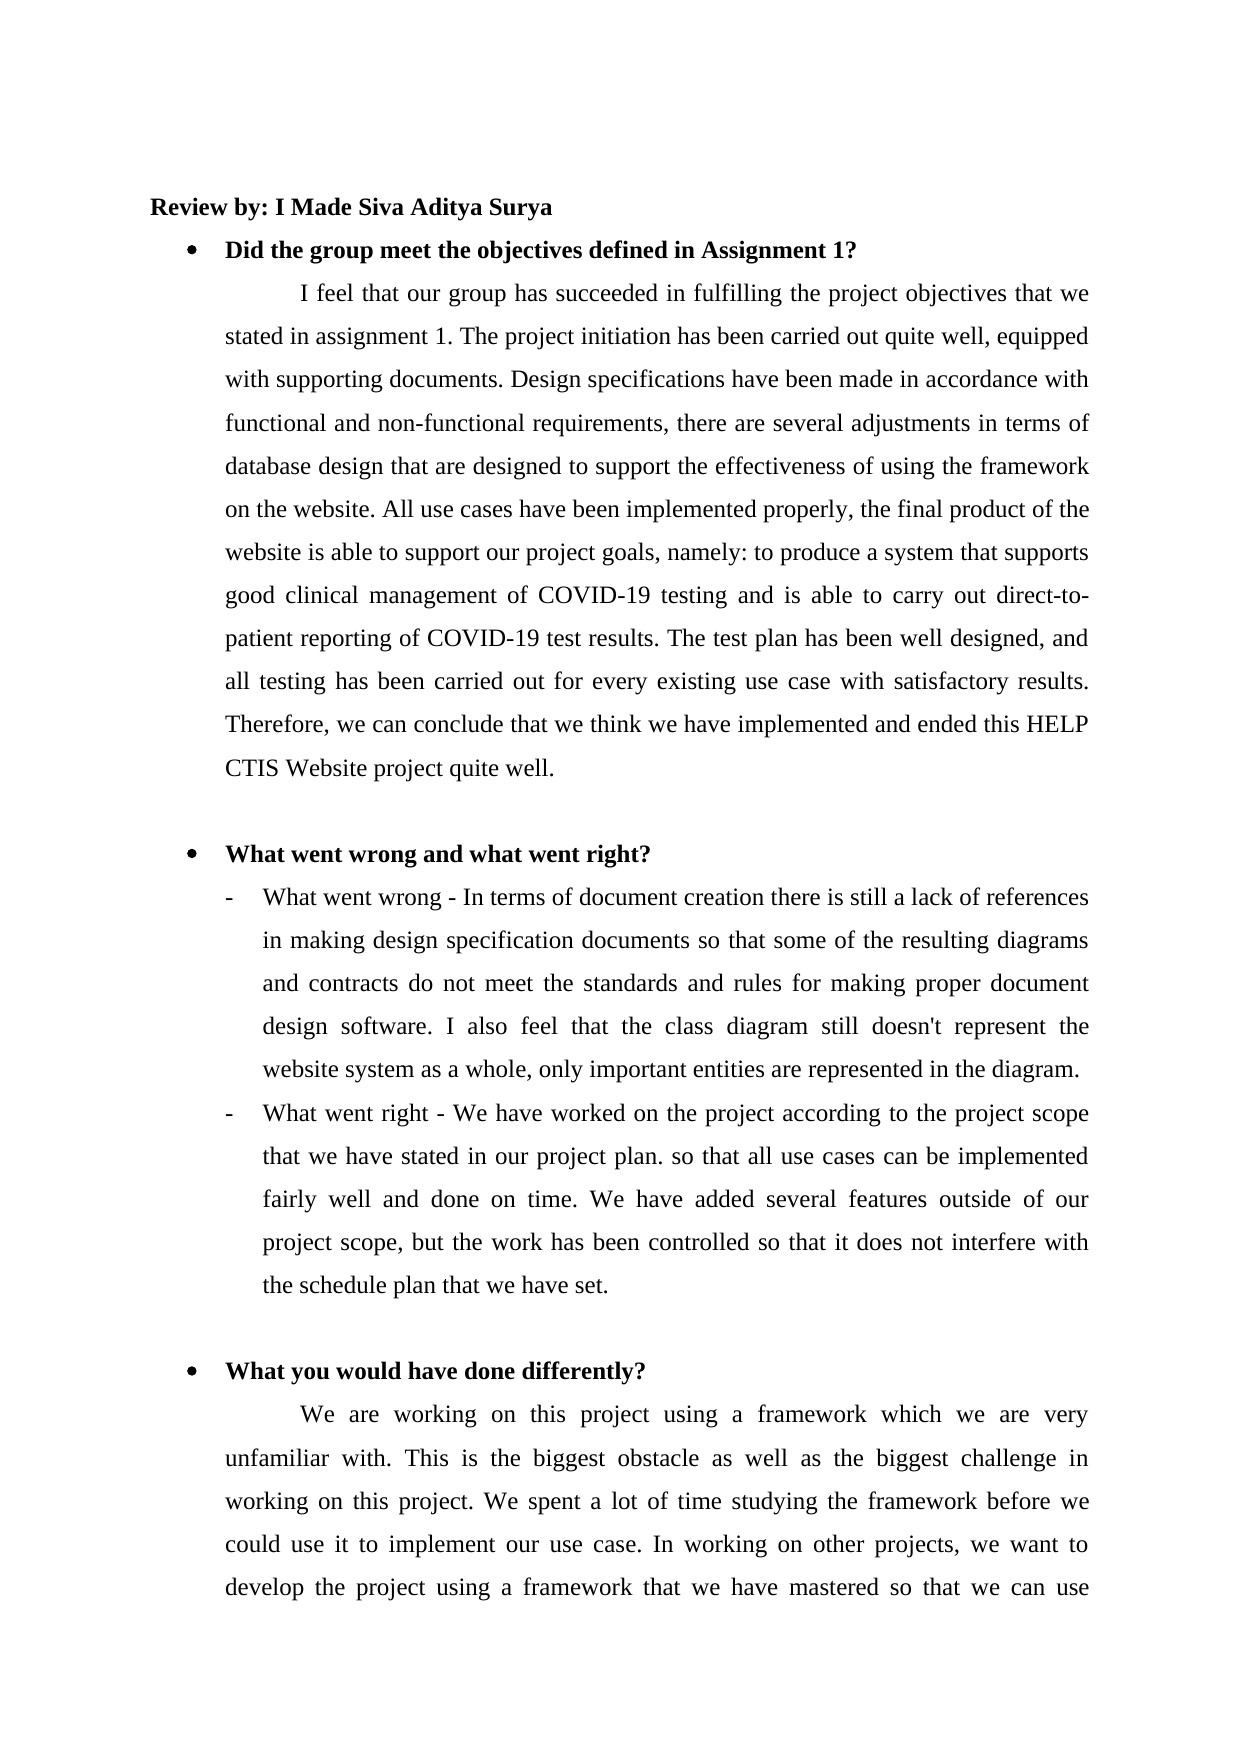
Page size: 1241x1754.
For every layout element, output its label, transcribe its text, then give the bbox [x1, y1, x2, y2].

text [225, 1399, 1090, 1601]
list What went wrong - In terms of document creation there is still a lack of references in making design specification documents so that some of the resulting diagrams and contracts do not meet the standards and rules for making proper document design software. I also feel that the class diagram still doesn't represent the website system as a whole, only important entities are represented in the diagram. [225, 882, 1090, 1083]
text Review by: I Made Siva Aditya Surya [150, 192, 1090, 221]
list What went wrong and what went right? [187, 839, 1090, 868]
list What you would have done differently? [187, 1356, 1090, 1385]
text I feel that our group has succeeded in fulfilling the project objectives that we stated in assignment 1. The project initiation has been carried out quite well, equipped with supporting documents. Design specifications have been made in accordance with functional and non-functional requirements, there are several adjustments in terms of database design that are designed to support the effectiveness of using the framework on the website. All use cases have been implemented properly, the final product of the website is able to support our project goals, namely: to produce a system that supports good clinical management of COVID-19 testing and is able to carry out direct-to-patient reporting of COVID-19 test results. The test plan has been well designed, and all testing has been carried out for every existing use case with satisfactory results. Therefore, we can conclude that we think we have implemented and ended this HELP CTIS Website project quite well. [225, 278, 1090, 781]
list Did the group meet the objectives defined in Assignment 1? [187, 235, 1090, 264]
list What went right - We have worked on the project according to the project scope that we have stated in our project plan. so that all use cases can be implemented fairly well and done on time. We have added several features outside of our project scope, but the work has been controlled so that it does not interfere with the schedule plan that we have set. [225, 1098, 1090, 1299]
